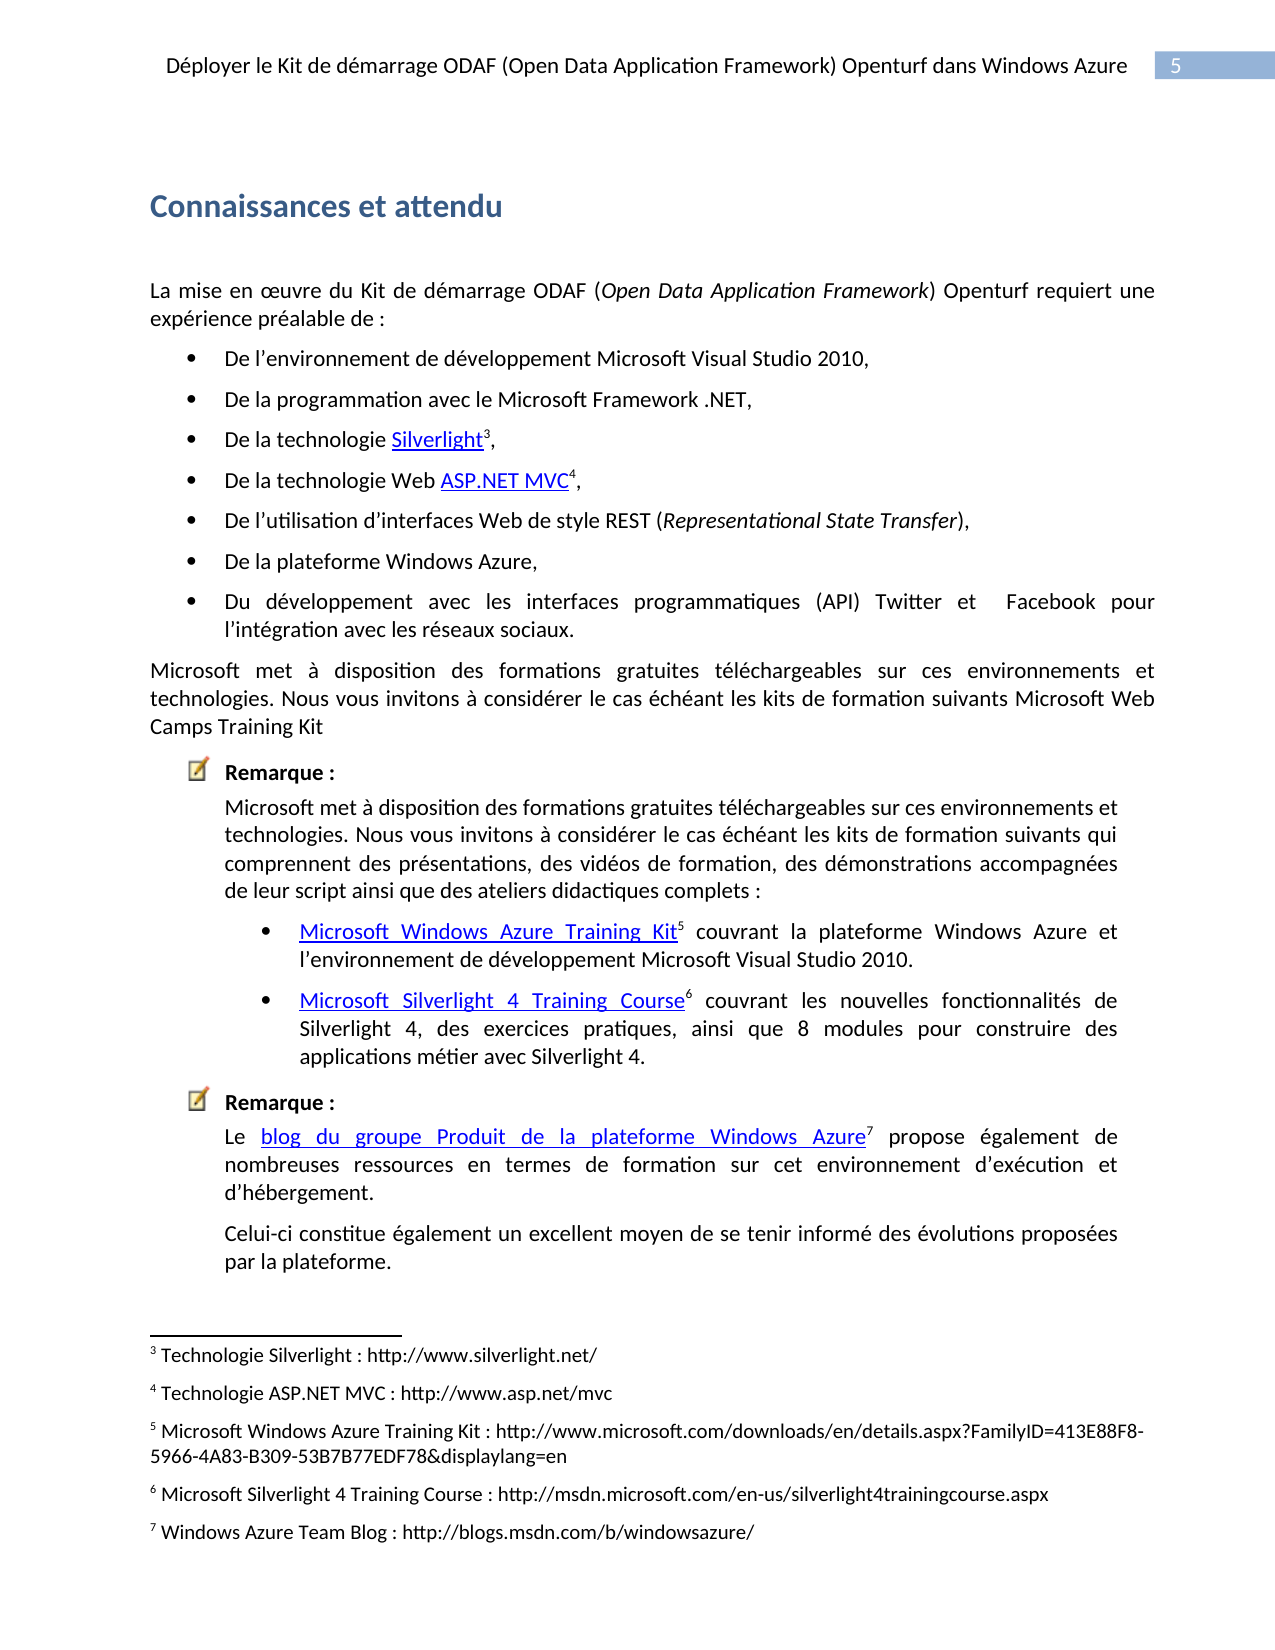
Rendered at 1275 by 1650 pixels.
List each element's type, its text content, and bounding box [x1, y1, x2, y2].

text La mise en œuvre du Kit de démarrage ODAF (Open Data Application Framework) Openturf requiert une expérience préalable de : [150, 276, 1155, 332]
list De la plateforme Windows Azure, [187, 547, 1155, 575]
list Le blog du groupe Produit de la plateforme Windows Azure propose également de nombreuses ressources en termes de formation sur cet environnement d’exécution et d’hébergement. [224, 1122, 1118, 1206]
picture [187, 752, 225, 781]
list De l’environnement de développement Microsoft Visual Studio 2010, [187, 344, 1155, 372]
list De la technologie Silverlight, [187, 425, 1155, 453]
list De la programmation avec le Microsoft Framework .NET, [187, 385, 1155, 413]
list Remarque : [187, 752, 1155, 786]
list Du développement avec les interfaces programmatiques (API) Twitter et Facebook pour l’intégration avec les réseaux sociaux. [187, 587, 1155, 643]
list De l’utilisation d’interfaces Web de style REST (Representational State Transfer), [187, 506, 1155, 534]
list Celui-ci constitue également un excellent moyen de se tenir informé des évolutions proposées par la plateforme. [224, 1219, 1118, 1275]
list Microsoft Silverlight 4 Training Course couvrant les nouvelles fonctionnalités de Silverlight 4, des exercices pratiques, ainsi que 8 modules pour construire des applications métier avec Silverlight 4. [262, 986, 1118, 1070]
list Microsoft met à disposition des formations gratuites téléchargeables sur ces environnements et technologies. Nous vous invitons à considérer le cas échéant les kits de formation suivants qui comprennent des présentations, des vidéos de formation, des démonstrations accompagnées de leur script ainsi que des ateliers didactiques complets : [224, 793, 1118, 905]
list Remarque : [187, 1082, 1155, 1116]
list Microsoft Windows Azure Training Kit couvrant la plateforme Windows Azure et l’environnement de développement Microsoft Visual Studio 2010. [262, 917, 1118, 973]
subtitle Connaissances et attendu [150, 185, 1155, 226]
list De la technologie Web ASP.NET MVC, [187, 466, 1155, 494]
text Microsoft met à disposition des formations gratuites téléchargeables sur ces environnements et technologies. Nous vous invitons à considérer le cas échéant les kits de formation suivants Microsoft Web Camps Training Kit [150, 656, 1155, 740]
picture [187, 1082, 225, 1111]
